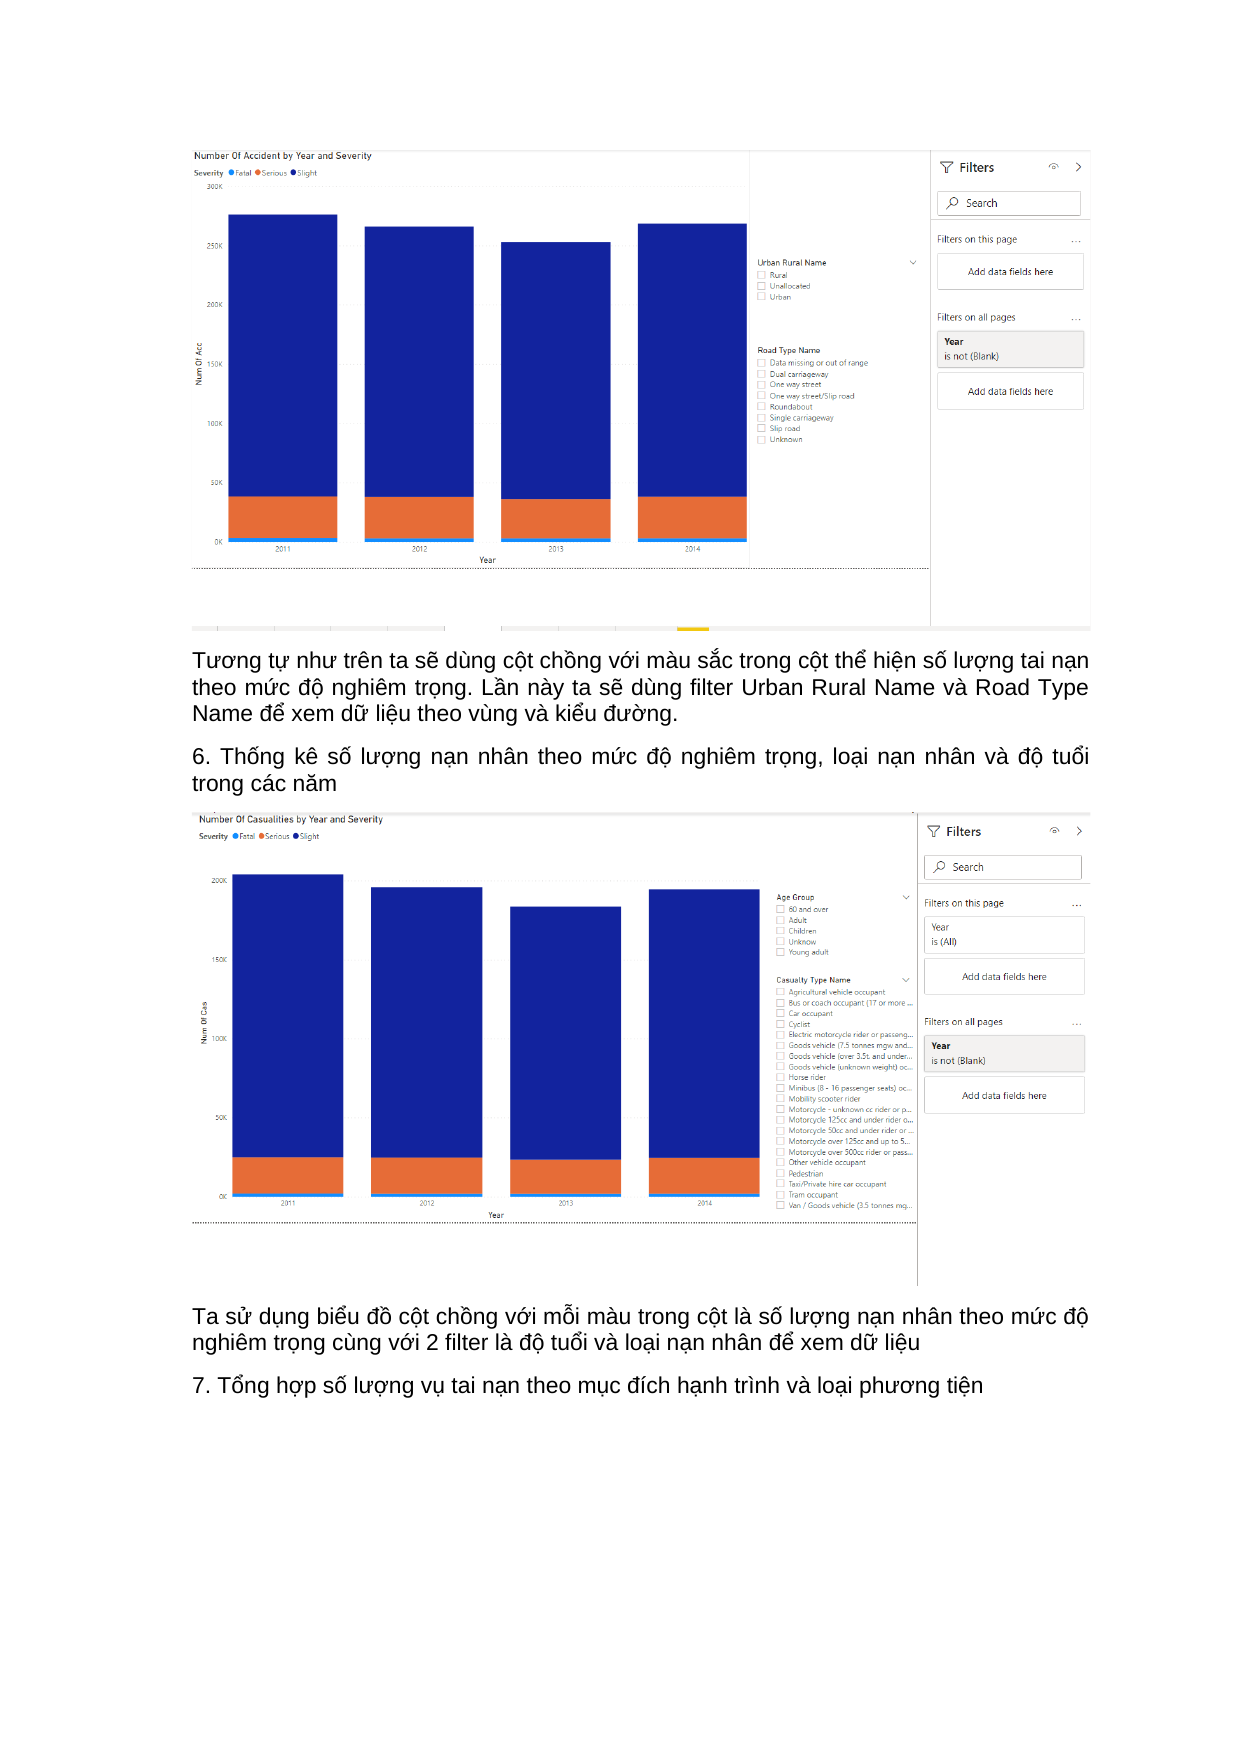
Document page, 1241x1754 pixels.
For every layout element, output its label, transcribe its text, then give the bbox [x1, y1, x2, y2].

text Tương tự như trên ta sẽ dùng cột chồng với màu sắc trong cột thể hiện số lượng tai nạn theo mức độ nghiêm trọng. Lần này ta sẽ dùng filter Urban Rural Name và Road Type Name để xem dữ liệu theo vùng và kiểu đường. [192, 647, 1090, 727]
picture [191, 812, 1091, 1286]
text 6. Thống kê số lượng nạn nhân theo mức độ nghiêm trọng, loại nạn nhân và độ tuổi trong các năm [192, 743, 1090, 796]
text 7. Tổng hợp số lượng vụ tai nạn theo mục đích hạnh trình và loại phương tiện [192, 1372, 1090, 1398]
text Ta sử dụng biểu đồ cột chồng với mỗi màu trong cột là số lượng nạn nhân theo mức độ nghiêm trọng cùng với 2 filter là độ tuổi và loại nạn nhân để xem dữ liệu [192, 1303, 1090, 1355]
picture [191, 150, 1091, 631]
